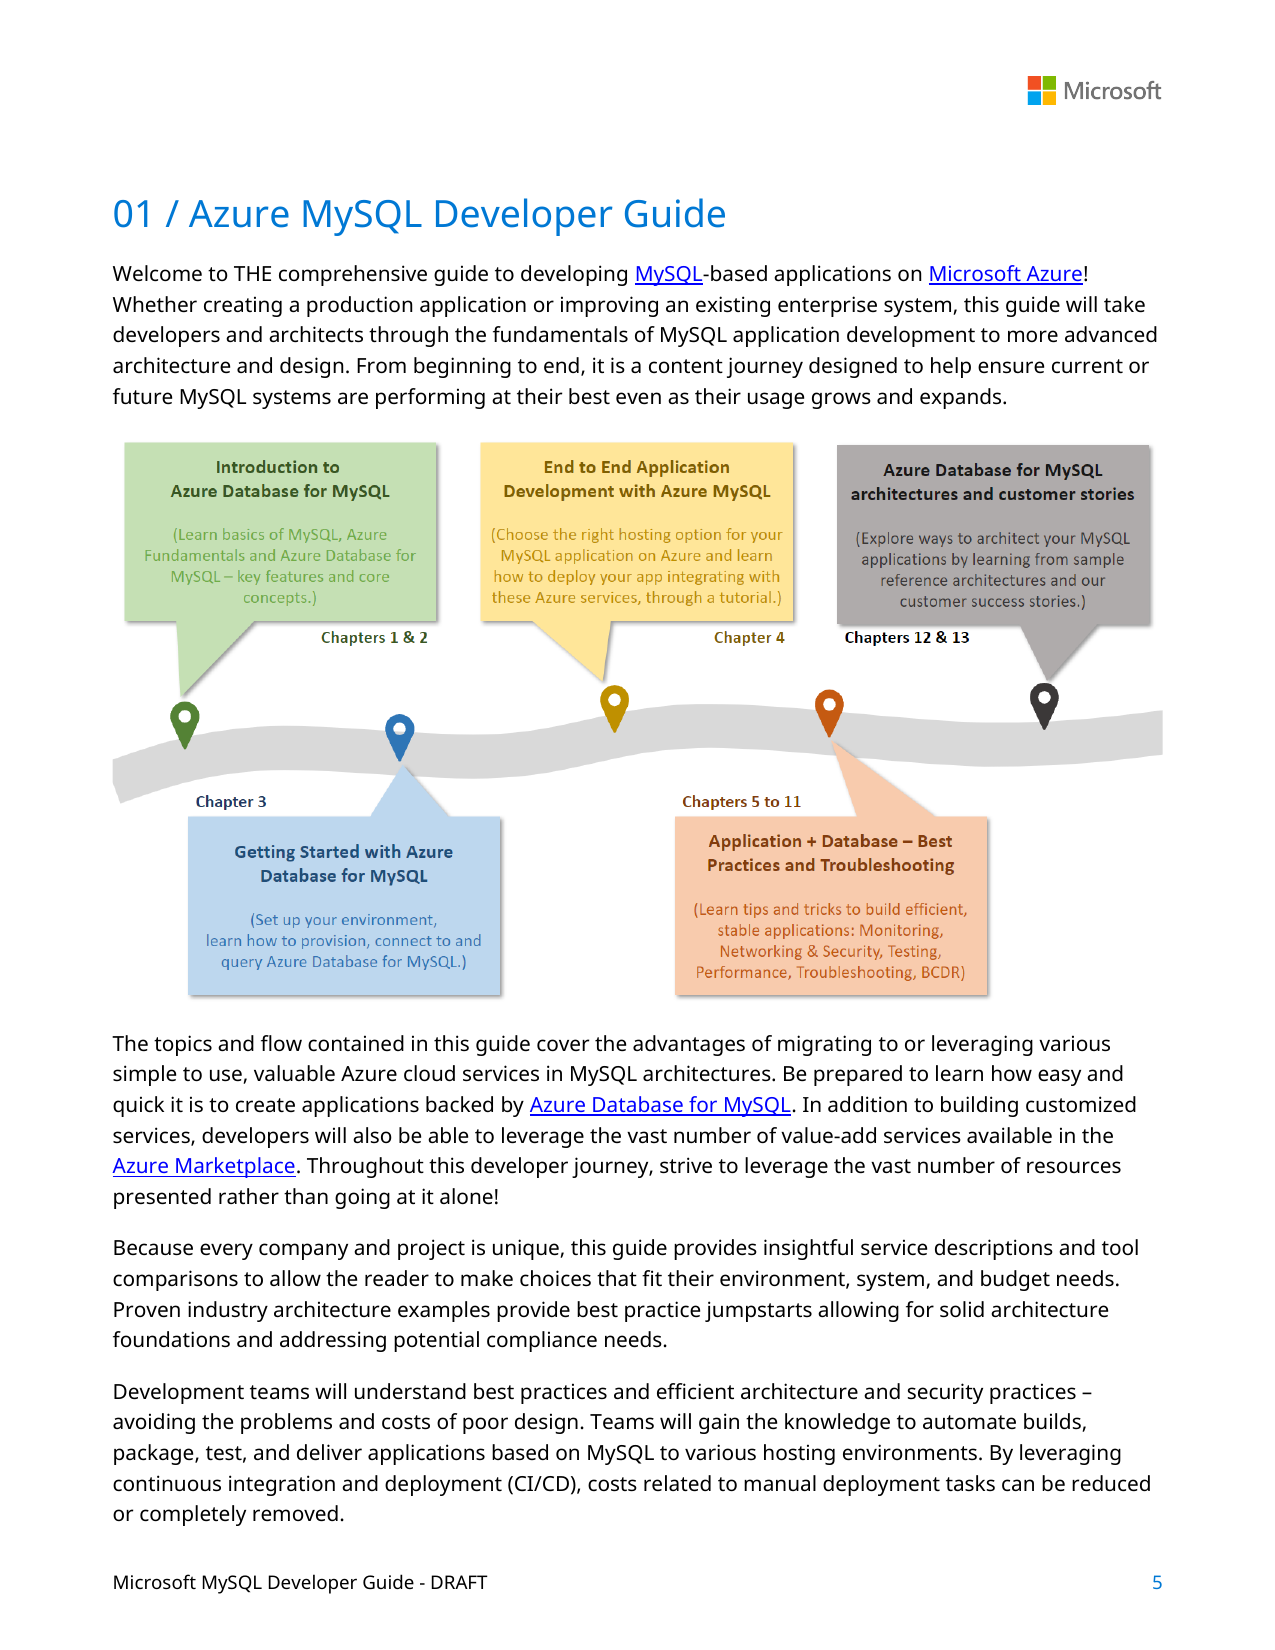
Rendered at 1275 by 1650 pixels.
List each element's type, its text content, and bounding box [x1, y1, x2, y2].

text The topics and flow contained in this guide cover the advantages of migrating to or leveraging various simple to use, valuable Azure cloud services in MySQL architectures. Be prepared to learn how easy and quick it is to create applications backed by Azure Database for MySQL. In addition to building customized services, developers will also be able to leverage the vast number of value-add services available in the Azure Marketplace. Throughout this developer journey, strive to leverage the vast number of resources presented rather than going at it alone! [112, 1029, 1162, 1211]
subtitle 01 / Azure MySQL Developer Guide [112, 187, 1162, 238]
text Welcome to THE comprehensive guide to developing MySQL-based applications on Microsoft Azure! Whether creating a production application or improving an existing enterprise system, this guide will take developers and architects through the fundamentals of MySQL application development to more advanced architecture and design. From beginning to end, it is a content journey designed to help ensure current or future MySQL systems are performing at their best even as their usage grows and expands. [112, 259, 1162, 410]
text Because every company and project is unique, this guide provides insightful service descriptions and tool comparisons to allow the reader to make choices that fit their environment, system, and budget needs. Proven industry architecture examples provide best practice jumpstarts allowing for solid architecture foundations and addressing potential compliance needs. [112, 1233, 1162, 1354]
picture [1026, 75, 1163, 107]
picture [112, 433, 1163, 1006]
text Development teams will understand best practices and efficient architecture and security practices – avoiding the problems and costs of poor design. Teams will gain the knowledge to automate builds, package, test, and deliver applications based on MySQL to various hosting environments. By leveraging continuous integration and deployment (CI/CD), costs related to manual deployment tasks can be reduced or completely removed. [112, 1377, 1162, 1528]
